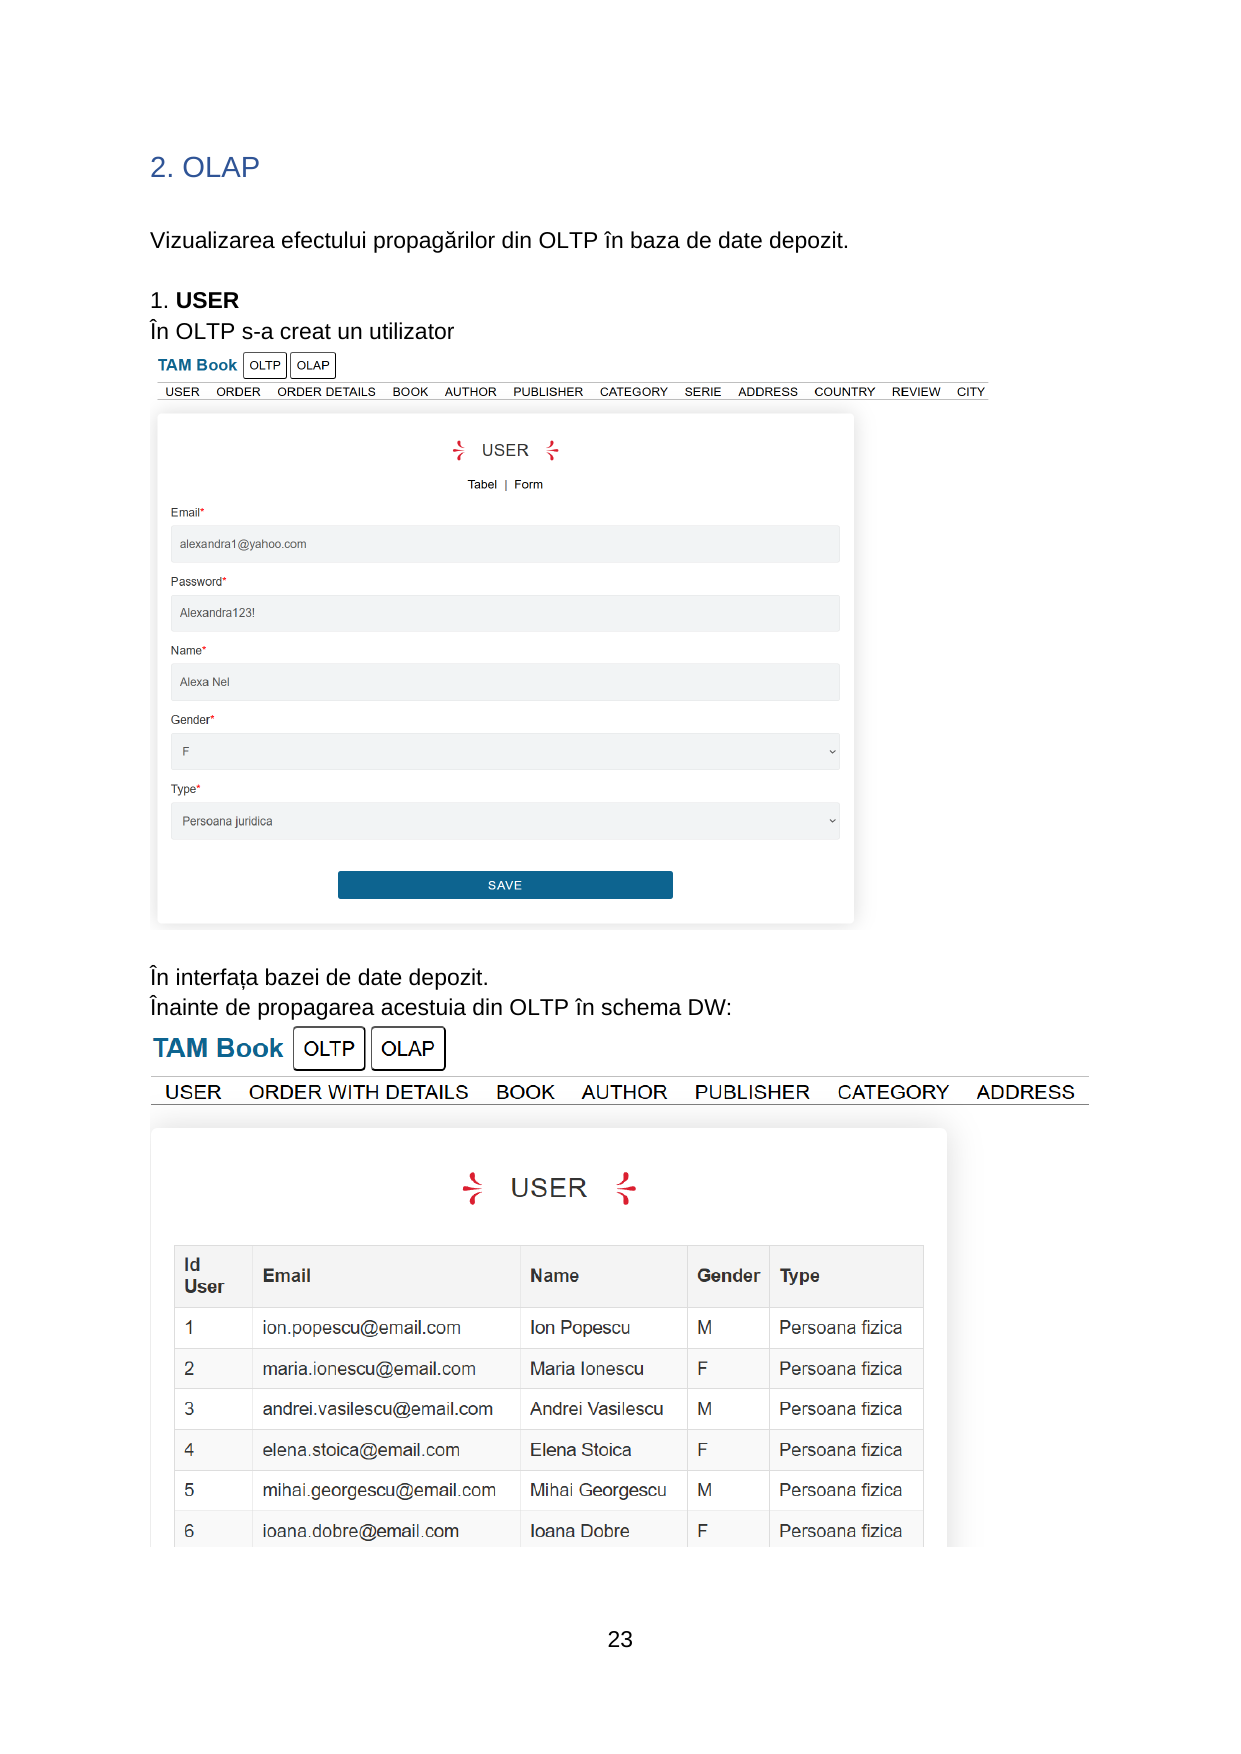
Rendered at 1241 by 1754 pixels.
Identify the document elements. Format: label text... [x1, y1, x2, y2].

text În interfața bazei de date depozit. [150, 963, 1090, 990]
picture [150, 347, 989, 930]
text Înainte de propagarea acestuia din OLTP în schema DW: [150, 994, 1090, 1020]
subtitle 2. OLAP [150, 150, 1090, 183]
text 1. USER [150, 287, 1090, 314]
picture [150, 1023, 1091, 1547]
text Vizualizarea efectului propagărilor din OLTP în baza de date depozit. [150, 227, 1090, 253]
text În OLTP s-a creat un utilizator [150, 318, 1090, 344]
